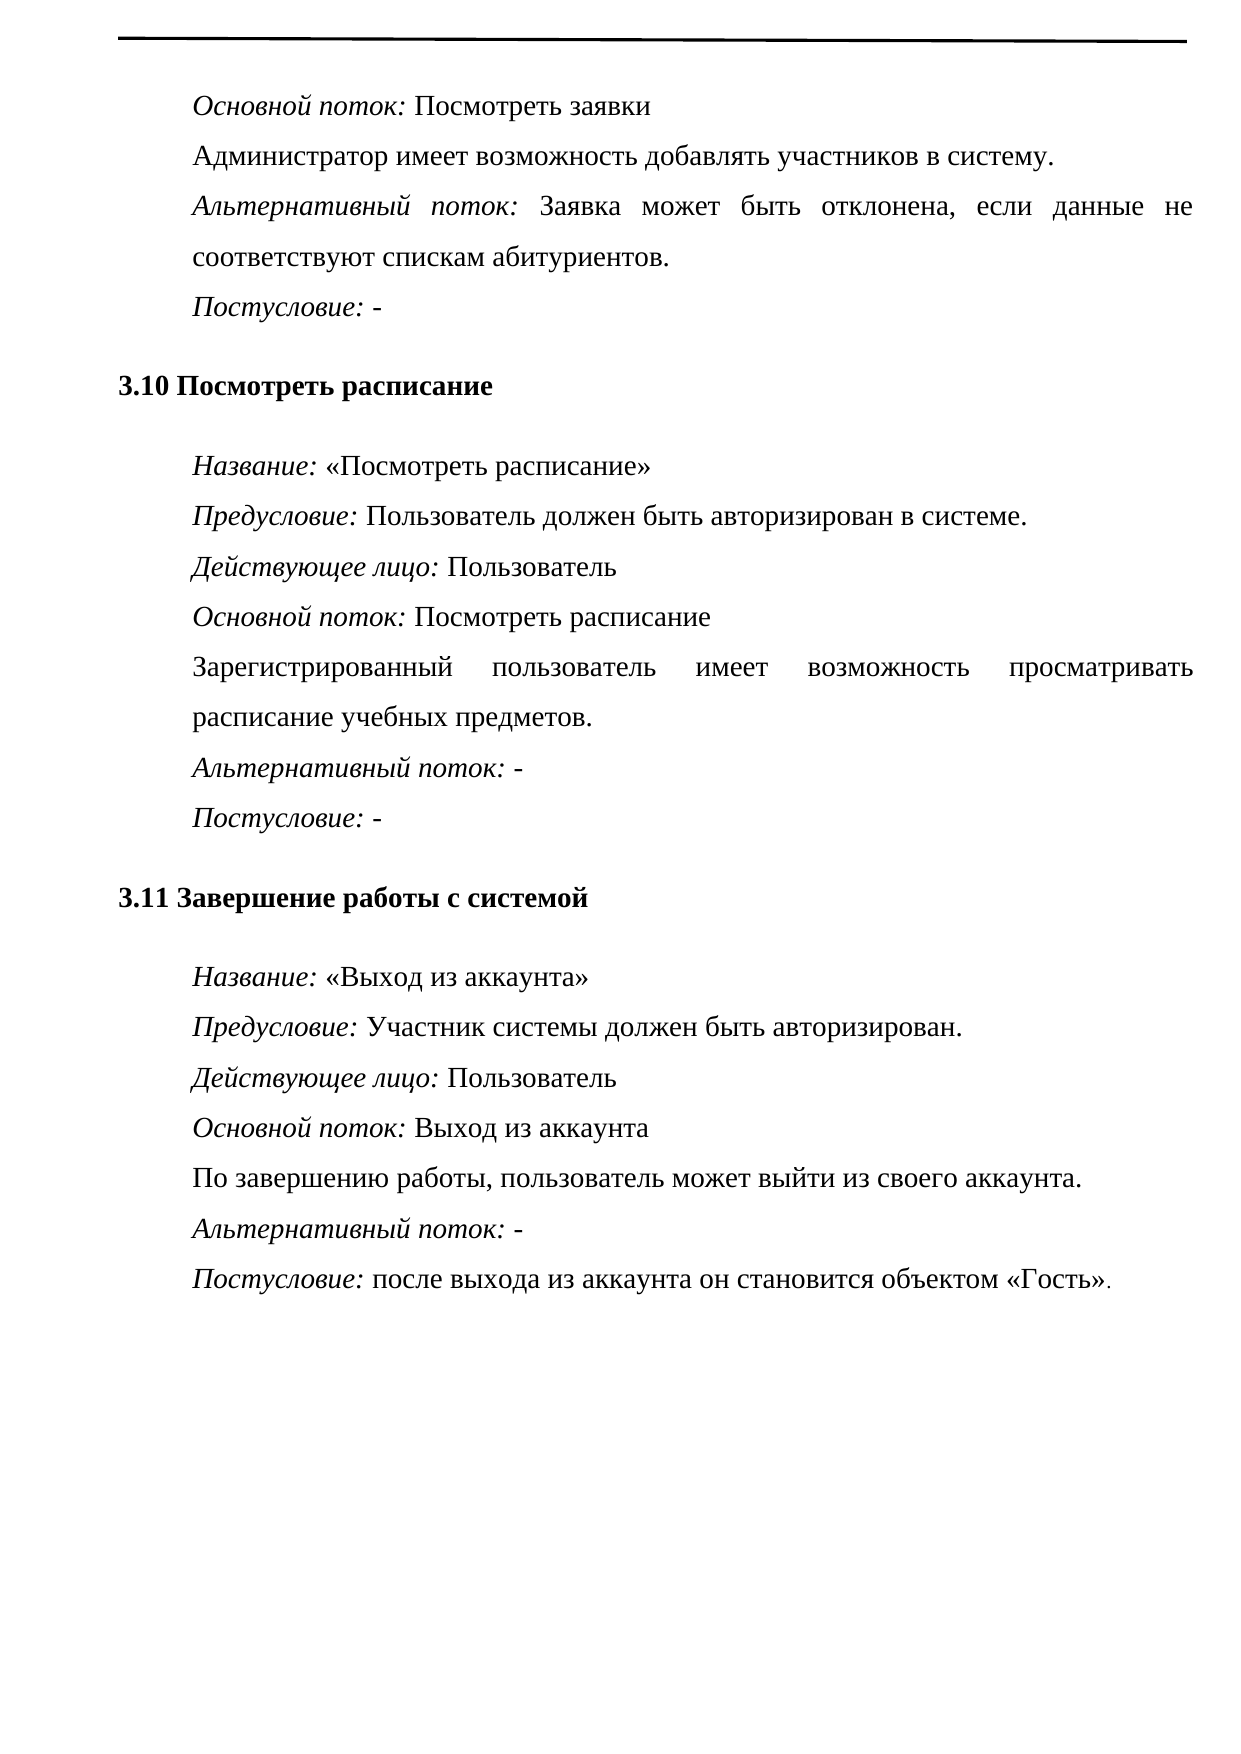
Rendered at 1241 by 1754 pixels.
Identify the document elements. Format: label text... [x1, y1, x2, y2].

text 3.10 Посмотреть расписание [118, 368, 1164, 402]
text Действующее лицо: Пользователь [192, 549, 1194, 582]
text Постусловие: - [192, 289, 1194, 323]
text Постусловие: - [192, 800, 1194, 834]
text Альтернативный поток: - [192, 750, 1194, 783]
text Основной поток: Посмотреть заявки [192, 88, 1194, 121]
text По завершению работы, пользователь может выйти из своего аккаунта. [192, 1160, 1194, 1194]
text Действующее лицо: Пользователь [192, 1060, 1194, 1093]
text Название: «Выход из аккаунта» [192, 959, 1194, 993]
text Основной поток: Посмотреть расписание [192, 599, 1194, 632]
text Альтернативный поток: Заявка может быть отклонена, если данные не соответствуют спискам абитуриентов. [192, 188, 1194, 272]
text Альтернативный поток: - [192, 1211, 1194, 1244]
text Зарегистрированный пользователь имеет возможность просматривать расписание учебных предметов. [192, 649, 1194, 733]
text Администратор имеет возможность добавлять участников в систему. [192, 138, 1194, 172]
text Предусловие: Участник системы должен быть авторизирован. [192, 1009, 1194, 1043]
text Предусловие: Пользователь должен быть авторизирован в системе. [192, 498, 1194, 532]
text Название: «Посмотреть расписание» [192, 448, 1194, 482]
text 3.11 Завершение работы с системой [118, 880, 1164, 913]
text Постусловие: после выхода из аккаунта он становится объектом «Гость». [192, 1261, 1194, 1294]
text Основной поток: Выход из аккаунта [192, 1110, 1194, 1144]
